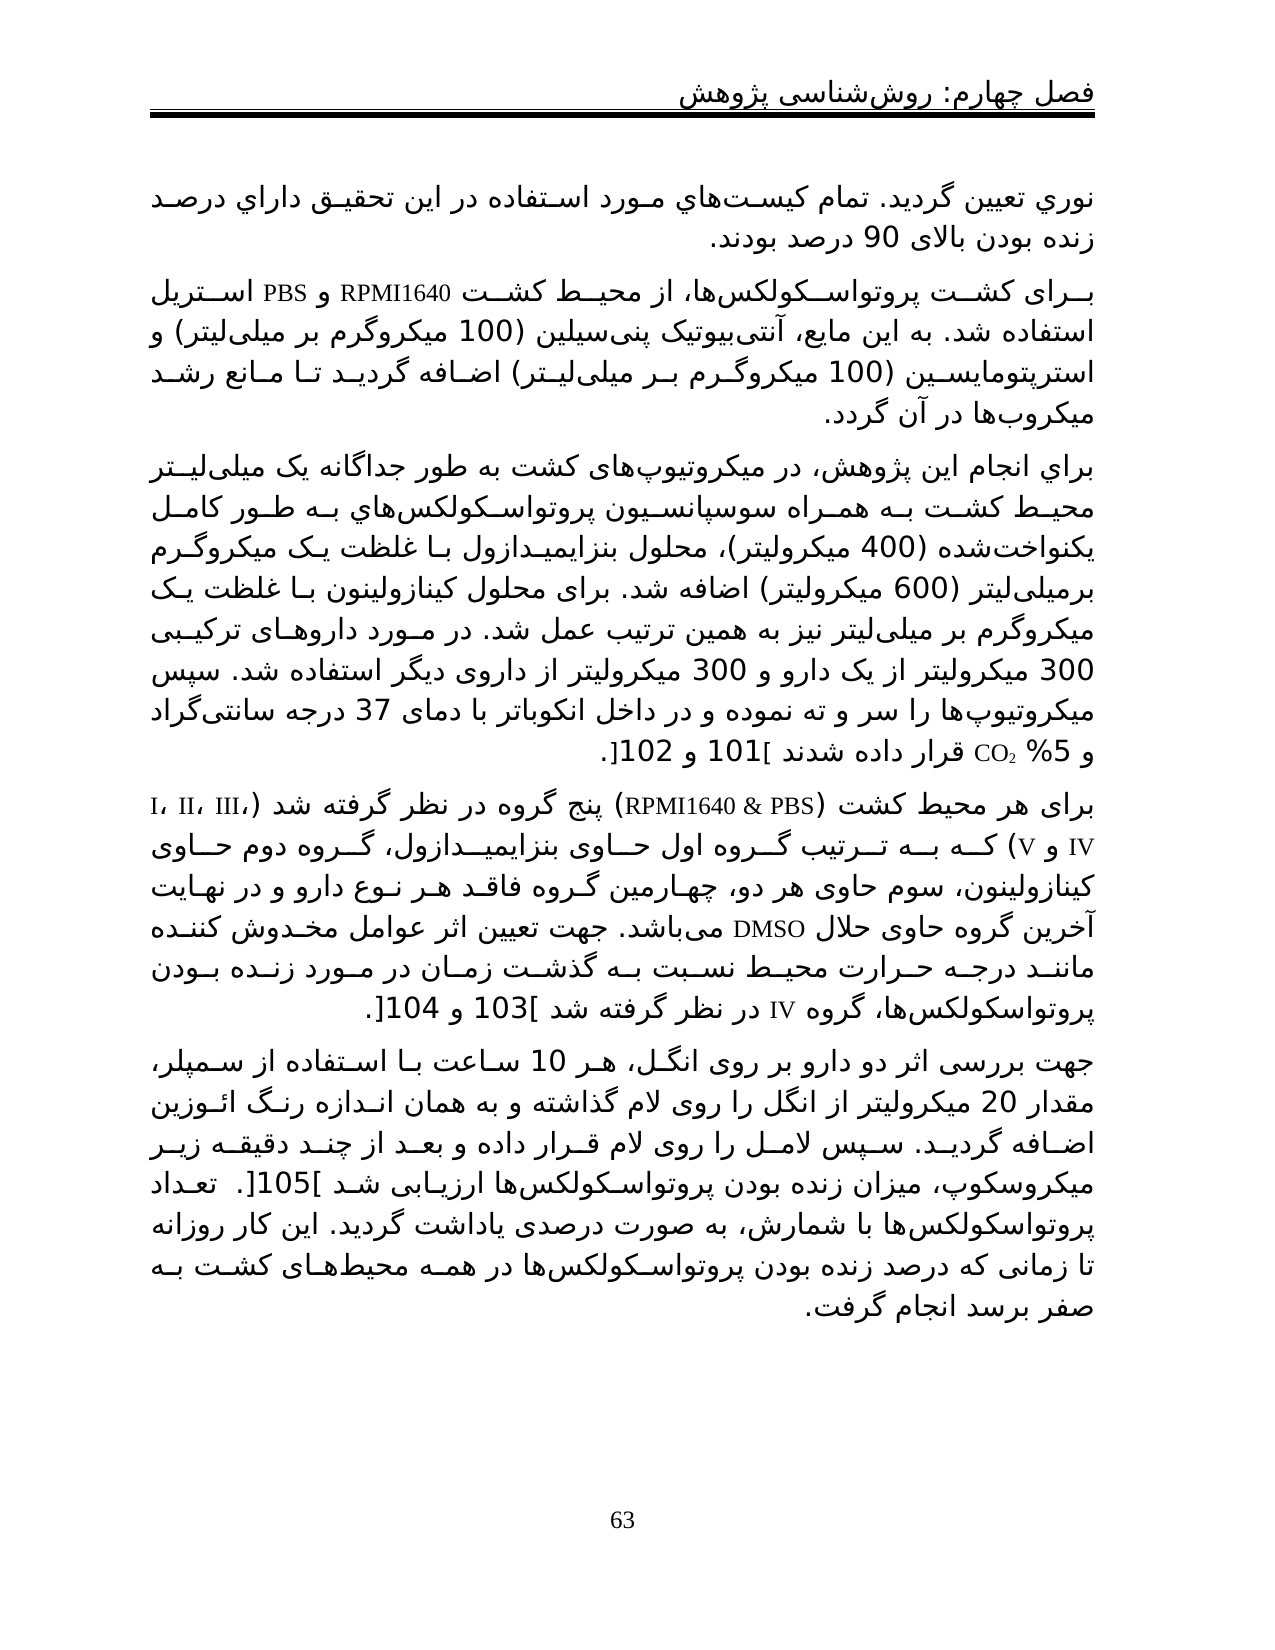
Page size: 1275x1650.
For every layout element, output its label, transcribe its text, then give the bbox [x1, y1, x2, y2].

text برای هر محیط کشت (RPMI1640 & PBS) پنج گروه در نظر گرفته شد (I، II، III، IV و V) که به ترتیب گروه اول حاوی بنزایمیدازول، گروه دوم حاوی کینازولینون، سوم حاوی هر دو، چهارمین گروه فاقد هر نوع دارو و در نهایت آخرین گروه حاوی حلال DMSO می‌باشد. جهت تعیین اثر عوامل مخدوش کننده مانند درجه حرارت محیط نسبت به گذشت زمان در مورد زنده بودن پروتواسکولکس‌ها، گروه IV در نظر گرفته شد ]103 و 104[. [150, 788, 1095, 1025]
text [150, 180, 1095, 255]
text براي انجام این پژوهش، در میکروتیوپ‌های کشت به طور جداگانه یک میلی‌لیتر محیط کشت به همراه سوسپانسیون پروتواسکولکس‌هاي به طور کامل یکنواخت‌شده (400 میکرولیتر)، محلول بنزایمیدازول با غلظت یک میکروگرم برمیلی‌لیتر (600 میکرولیتر) اضافه شد. برای محلول کینازولینون با غلظت یک میکروگرم بر میلی‌لیتر نیز به همین ترتیب عمل شد. در مورد داروهای ترکیبی 300 میکرولیتر از یک دارو و 300 میکرولیتر از داروی دیگر استفاده شد. سپس میکروتیوپ‌ها را سر و ته نموده و در داخل انکوباتر با دمای 37 درجه سانتی‌گراد و 5% CO2 قرار داده شدند ]101 و 102[. [150, 449, 1095, 768]
text برای کشت پروتواسکولکس‌ها، از محیط کشت RPMI1640 و PBS استریل استفاده شد. به این مایع، آنتی‌بیوتیک پنی‌سیلین (100 میکروگرم بر میلی‌لیتر) و استرپتومایسین (100 میکروگرم بر میلی‌لیتر) اضافه گردید تا مانع رشد میکروب‌ها در آن گردد. [150, 274, 1095, 430]
text جهت بررسی اثر دو دارو بر روی انگل، هر 10 ساعت با استفاده از سمپلر، مقدار 20 میکرولیتر از انگل را روی لام گذاشته و به همان اندازه رنگ ائوزین اضافه گردید. سپس لامل را روی لام قرار داده و بعد از چند دقیقه زیر میکروسکوپ، میزان زنده بودن پروتواسکولکس‌ها ارزیابی شد ]105[. تعداد پروتواسکولکس‌ها با شمارش، به صورت درصدی یاداشت گردید. این کار روزانه تا زمانی که درصد زنده بودن پروتواسکولکس‌ها در همه محیط‌های کشت به صفر برسد انجام گرفت. [150, 1044, 1095, 1323]
